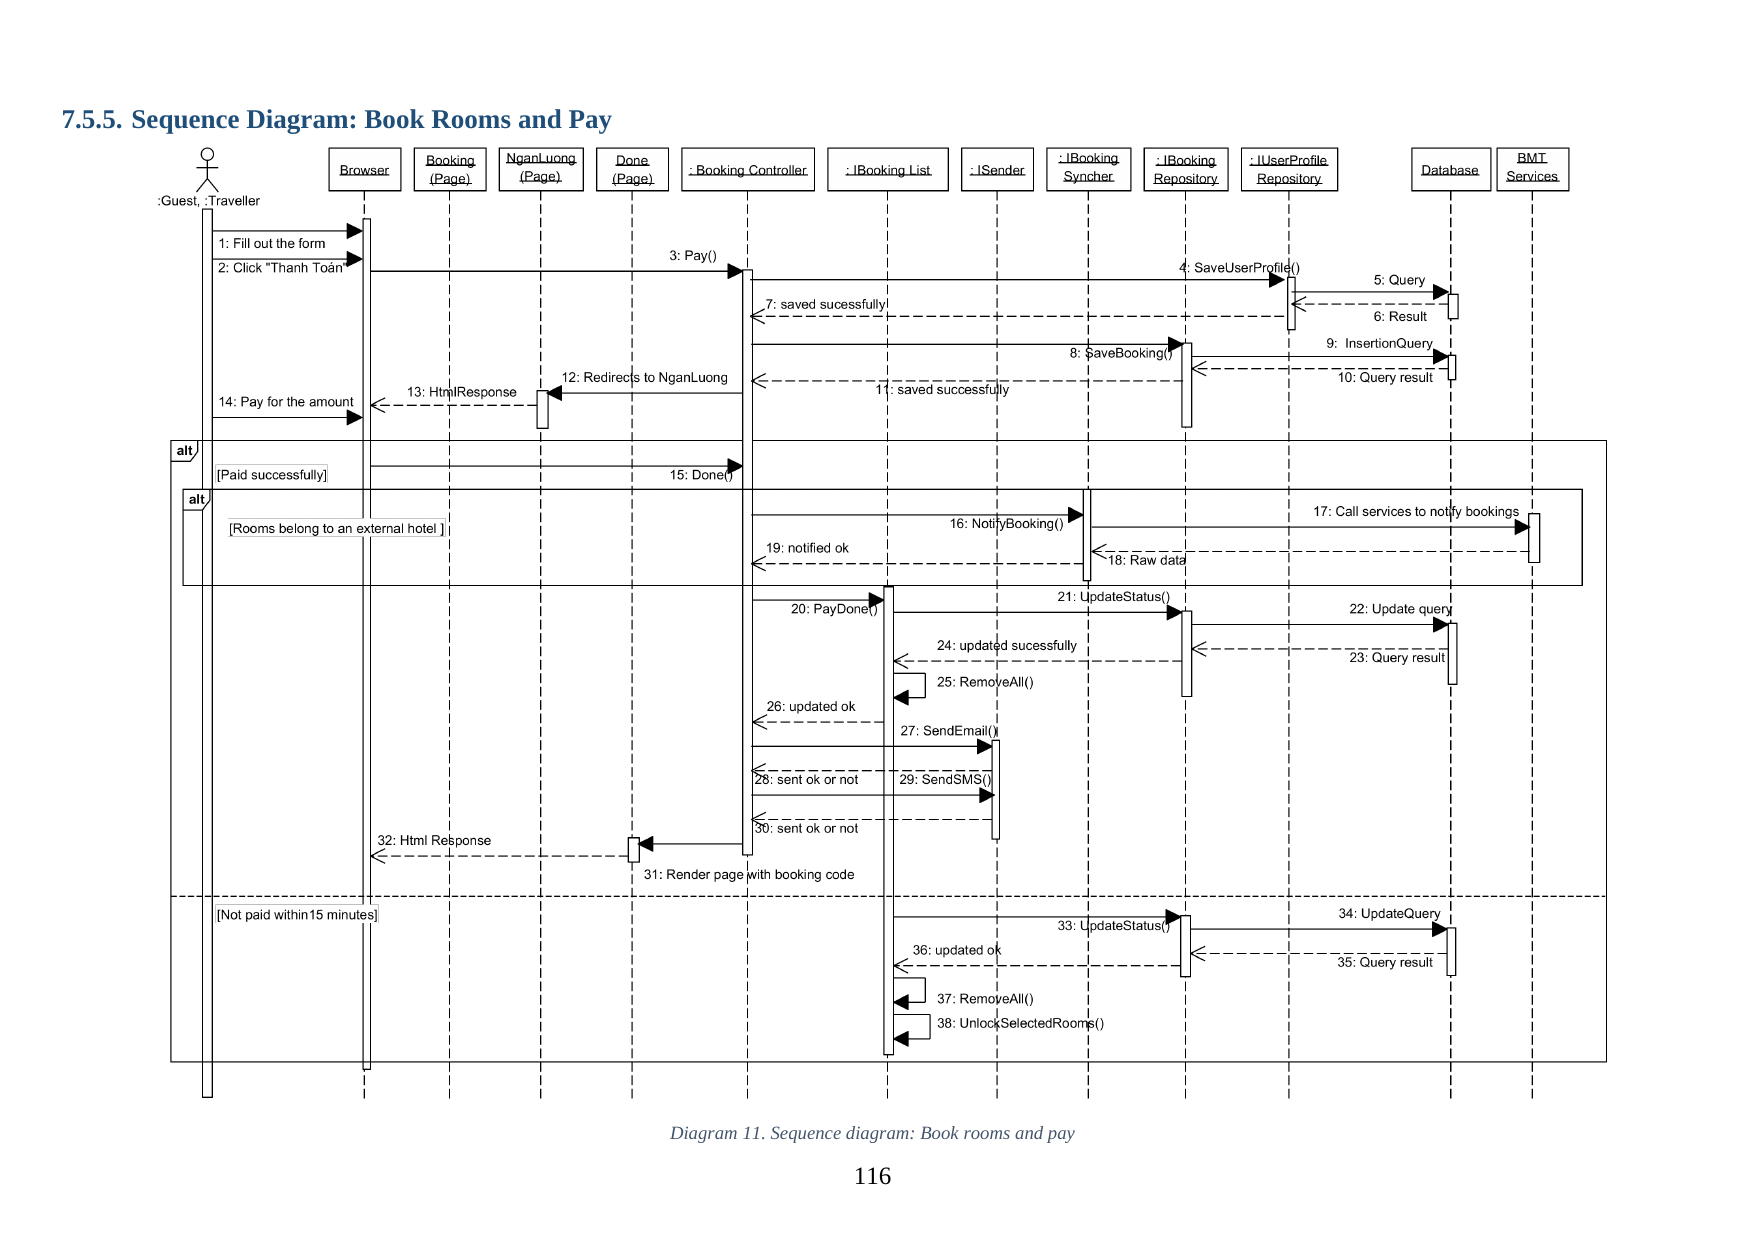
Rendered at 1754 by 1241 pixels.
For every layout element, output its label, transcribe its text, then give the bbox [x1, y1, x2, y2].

picture [134, 145, 1611, 1103]
subtitle Sequence Diagram: Book Rooms and Pay [122, 103, 1651, 134]
